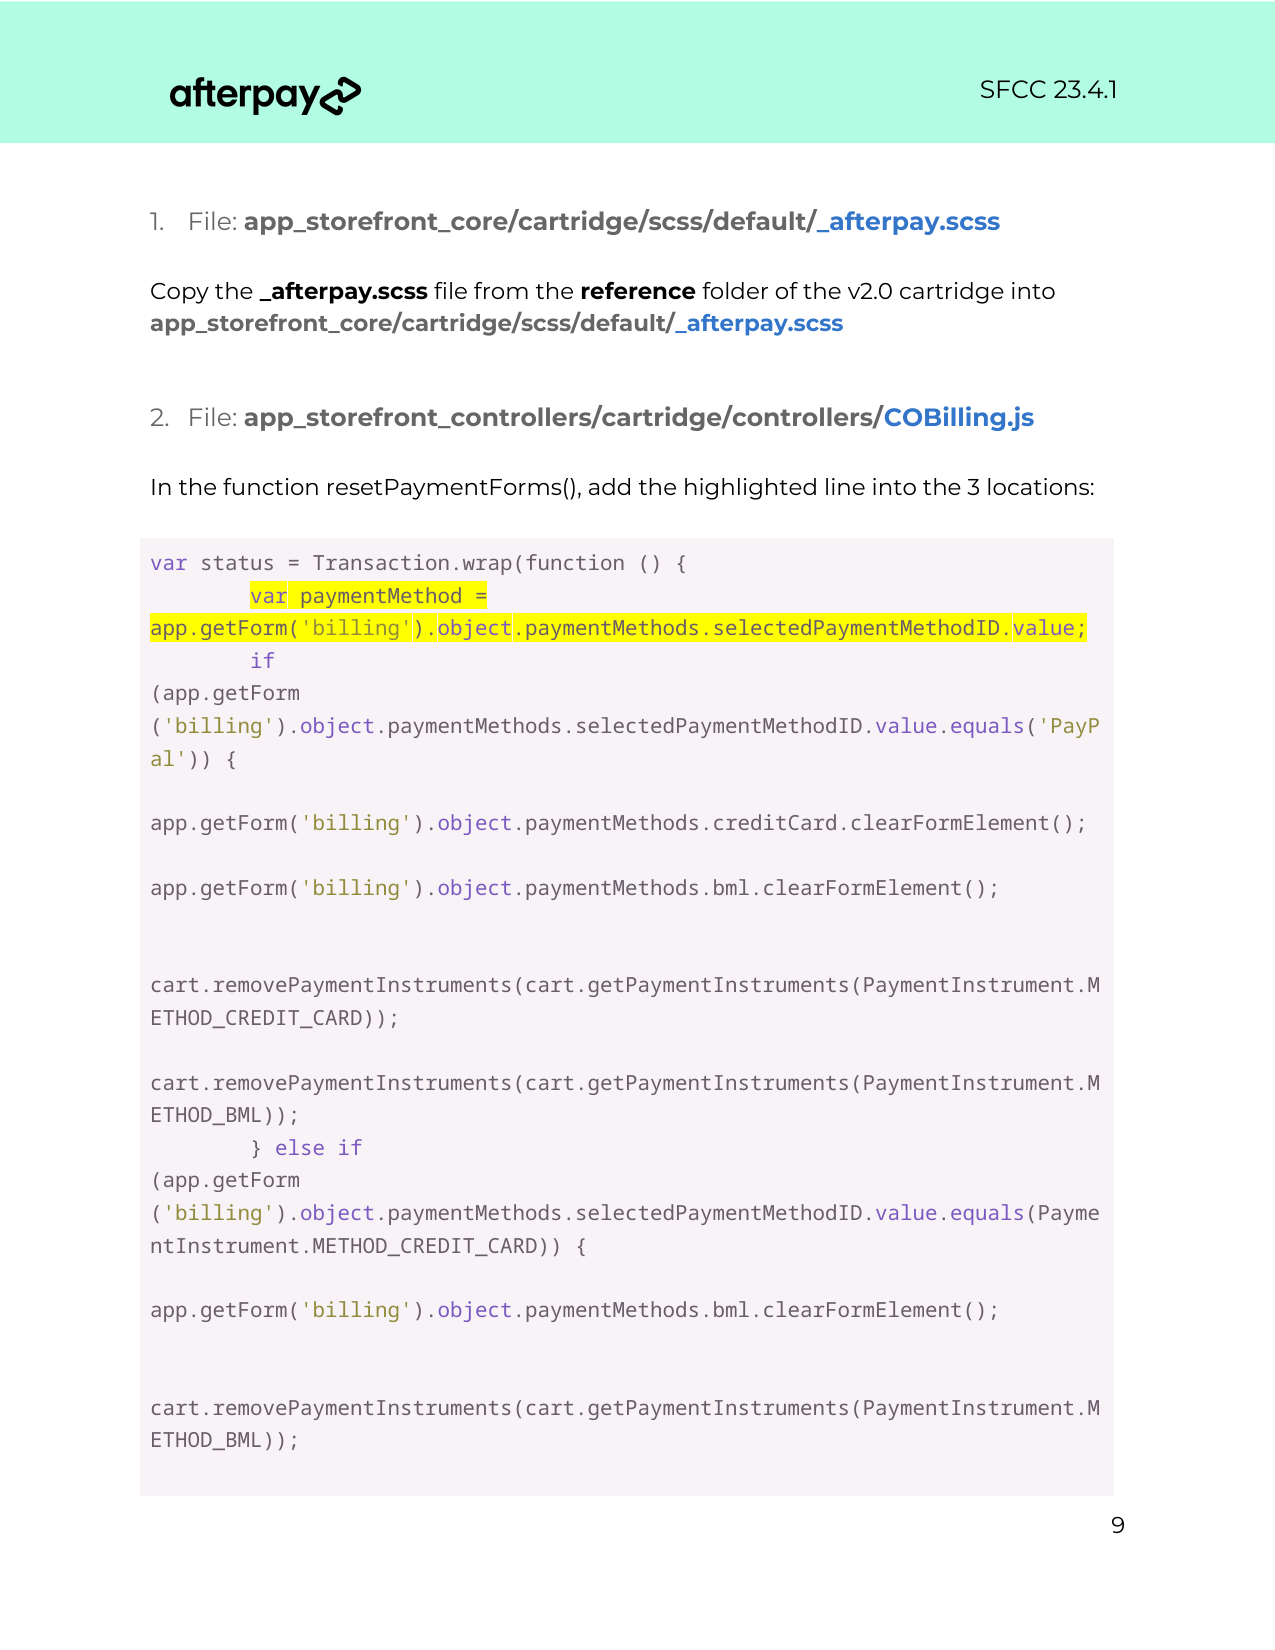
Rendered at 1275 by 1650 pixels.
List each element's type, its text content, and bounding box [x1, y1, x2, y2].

picture [134, 48, 397, 144]
text Copy the _afterpay.scss file from the reference folder of the v2.0 cartridge into app_storefront_core/cartridge/scss/default/_afterpay.scss [150, 277, 1125, 337]
text In the function resetPaymentForms(), add the highlighted line into the 3 locations: [150, 473, 1125, 501]
subtitle File: app_storefront_controllers/cartridge/controllers/COBilling.js [150, 403, 1125, 433]
subtitle File: app_storefront_core/cartridge/scss/default/_afterpay.scss [150, 206, 1125, 237]
